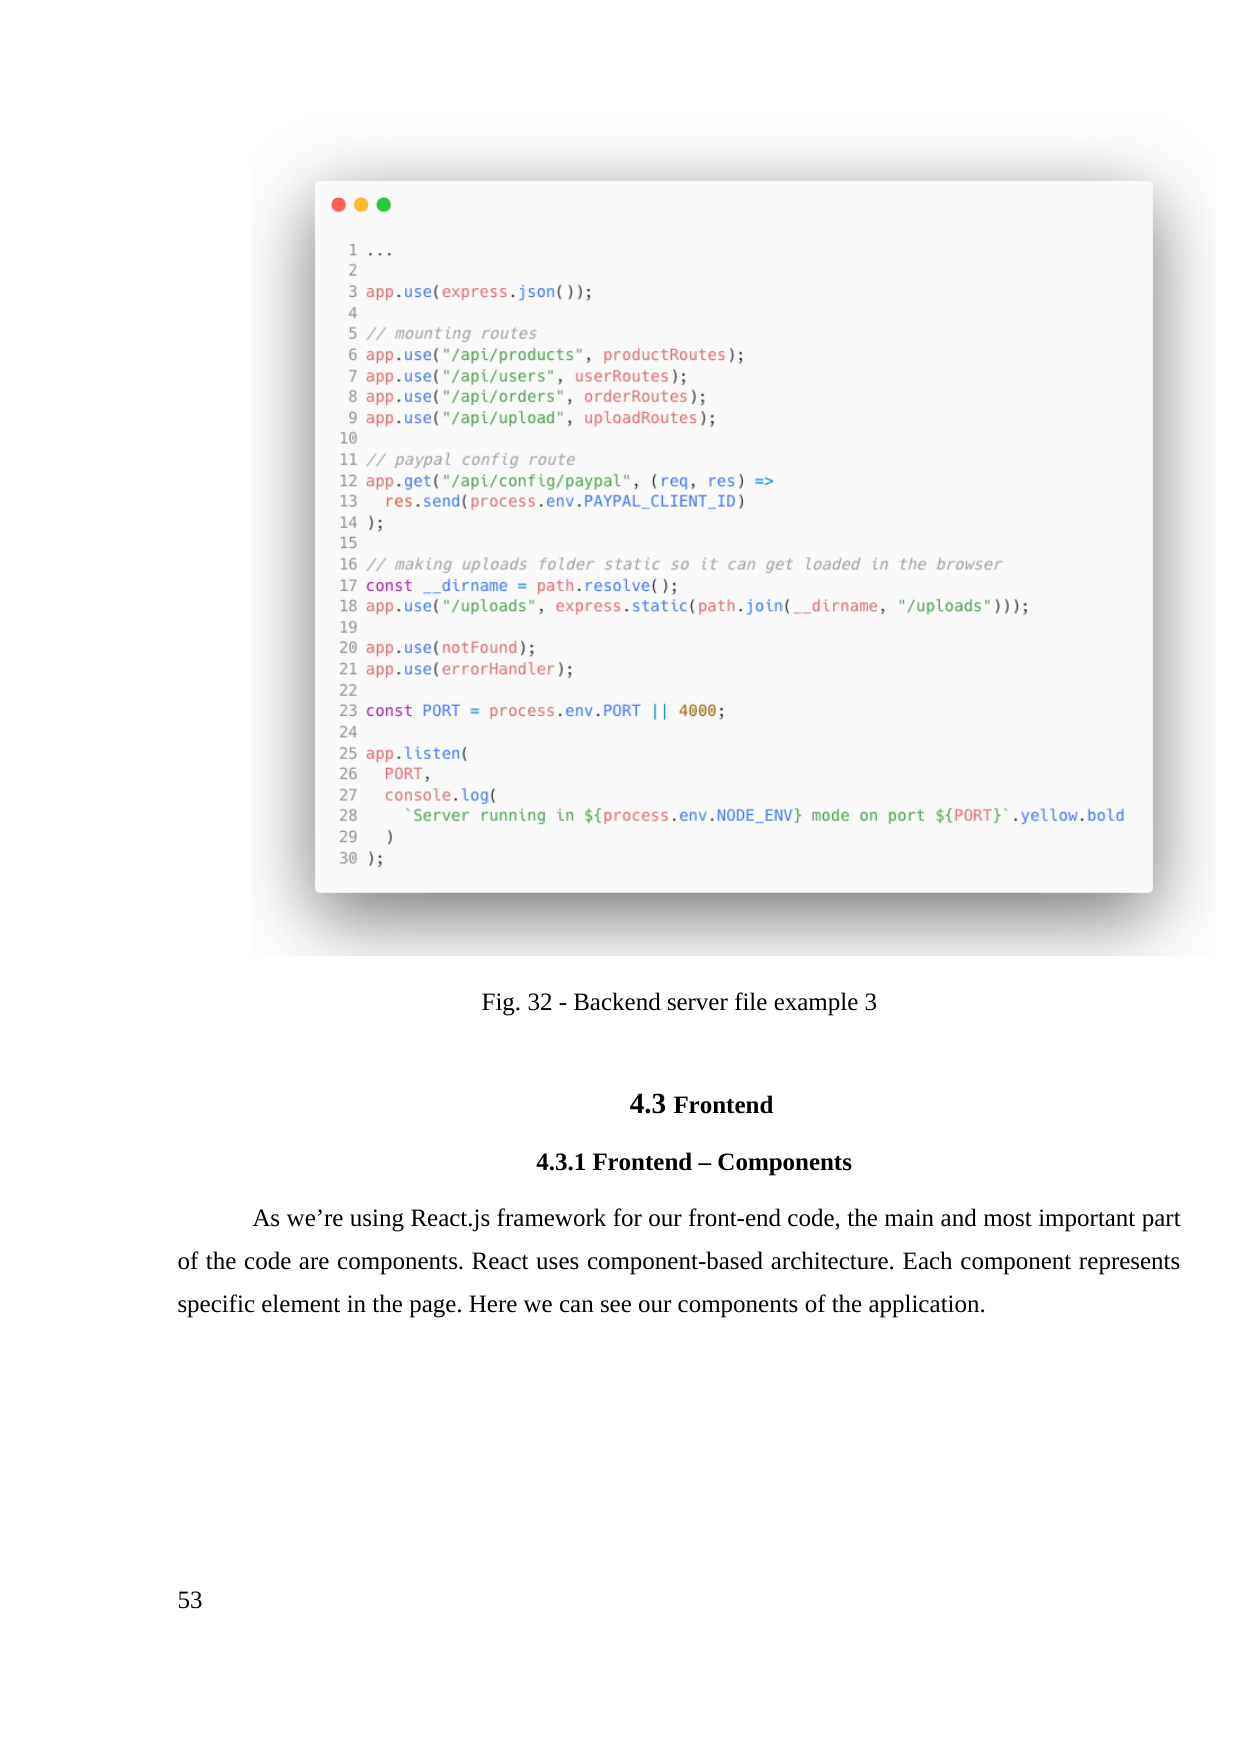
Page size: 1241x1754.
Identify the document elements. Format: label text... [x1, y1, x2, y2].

subtitle 4.3.1 Frontend – Components [207, 1147, 1181, 1176]
text As we’re using React.js framework for our front-end code, the main and most important part of the code are components. React uses component-based architecture. Each component represents specific element in the page. Here we can see our components of the application. [177, 1203, 1181, 1318]
picture [252, 118, 1216, 956]
subtitle 4.3 Frontend [222, 1086, 1181, 1120]
